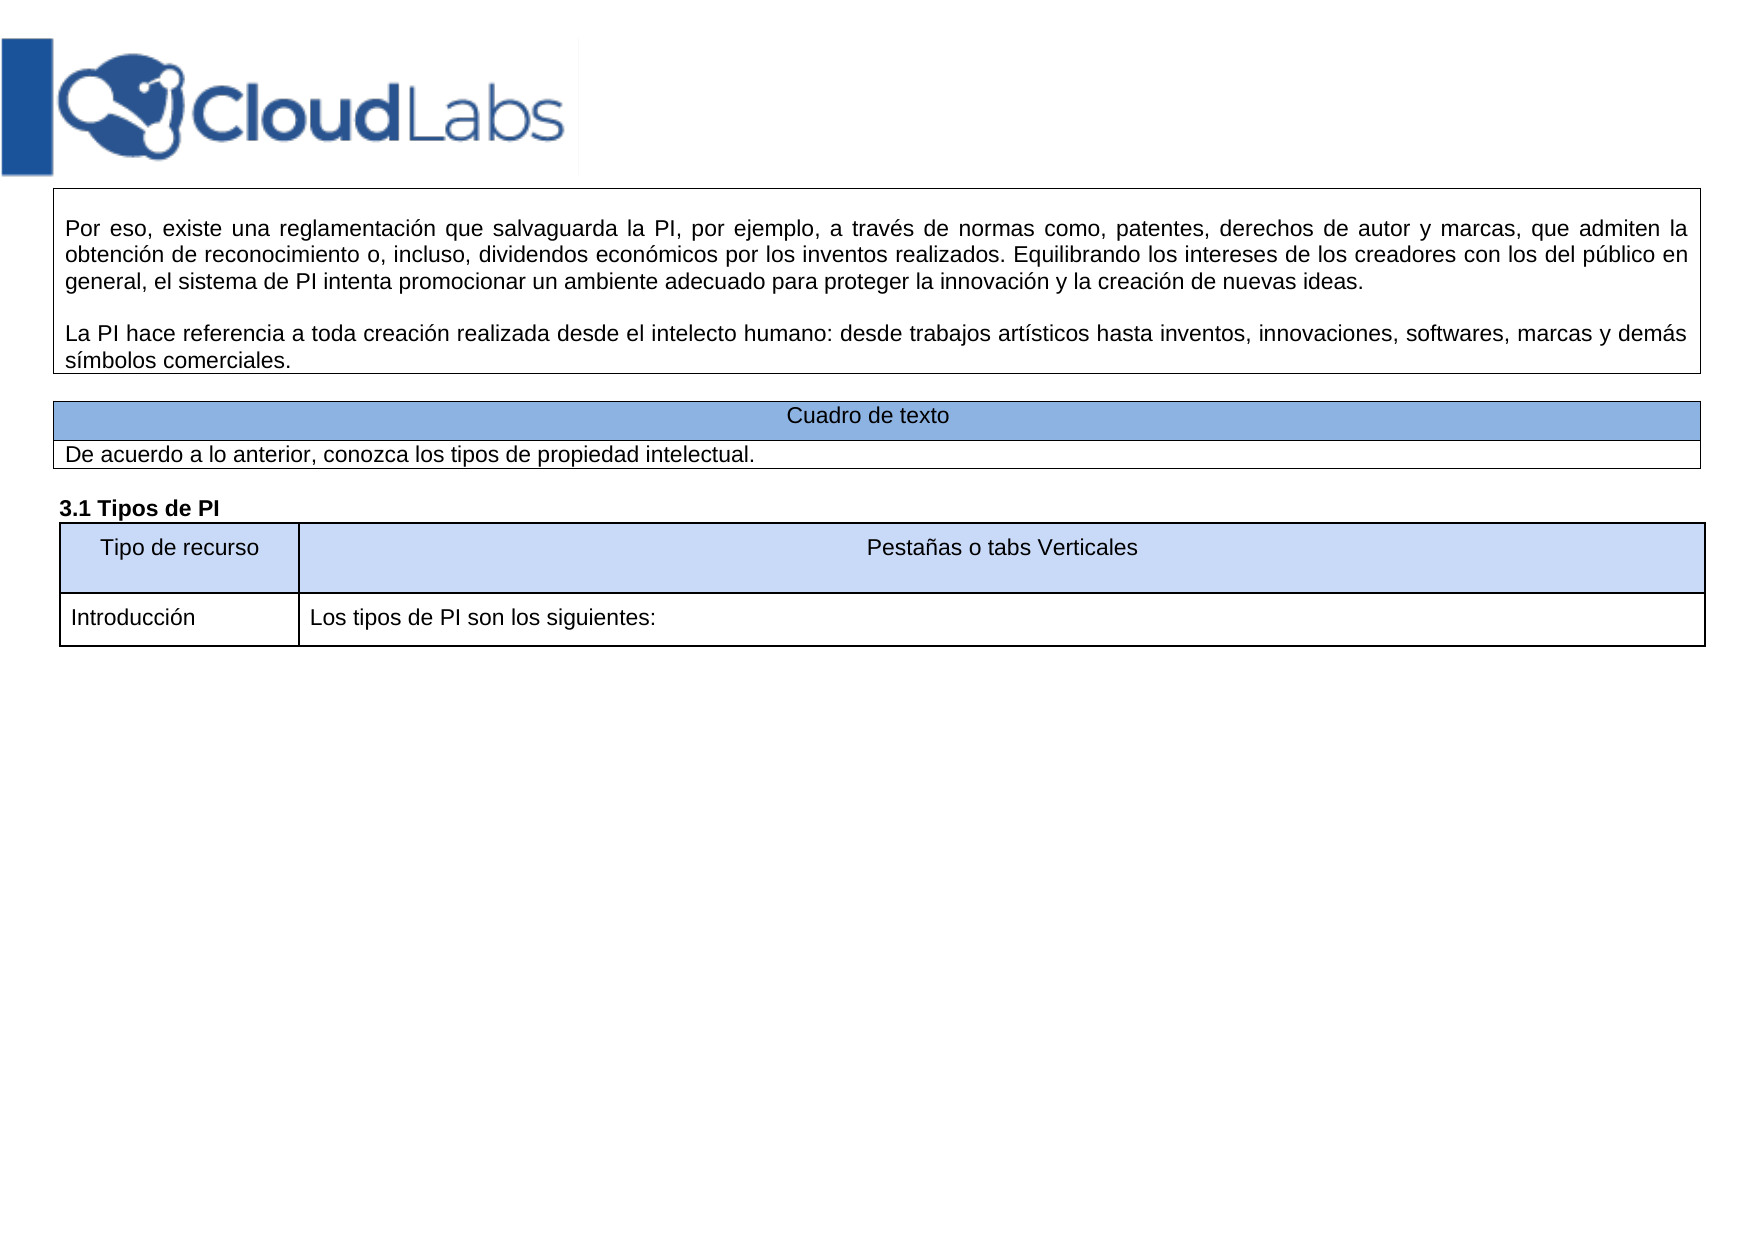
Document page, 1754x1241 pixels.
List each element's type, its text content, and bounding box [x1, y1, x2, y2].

table_cell De acuerdo a lo anterior, conozca los tipos de propiedad intelectual. [54, 441, 1700, 468]
table_cell Los tipos de PI son los siguientes: [300, 594, 1704, 645]
table_header Tipo de recurso [61, 524, 298, 592]
table_header Pestañas o tabs Verticales [300, 524, 1704, 592]
text 3.1 Tipos de PI [59, 495, 1695, 522]
table_cell Introducción [61, 594, 298, 645]
picture [1, 26, 579, 188]
table_header Cuadro de texto [54, 402, 1700, 440]
